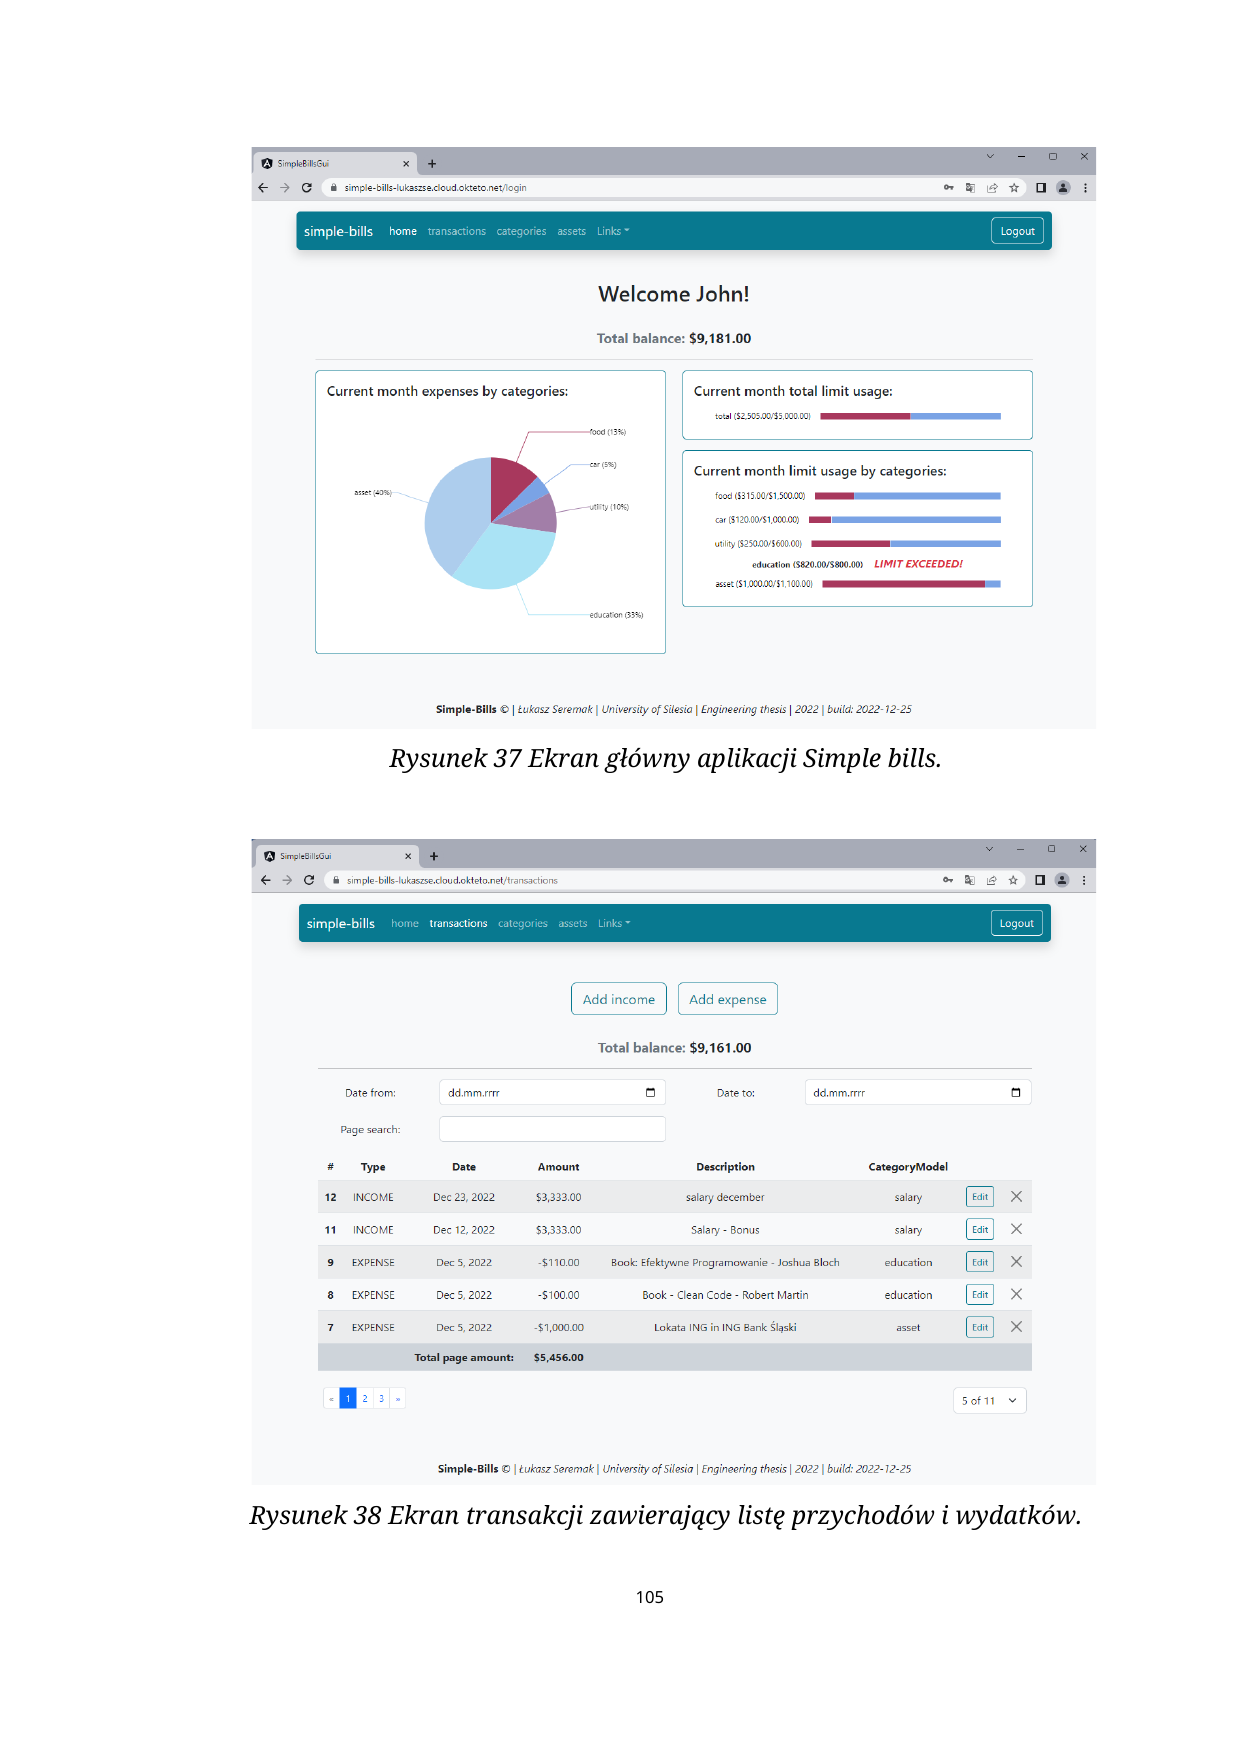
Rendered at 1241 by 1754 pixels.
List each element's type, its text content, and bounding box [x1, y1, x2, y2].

picture [251, 147, 1097, 729]
text Rysunek 37 Ekran główny aplikacji Simple bills. [207, 741, 1092, 775]
text Rysunek 38 Ekran transakcji zawierający listę przychodów i wydatków. [207, 1497, 1092, 1532]
picture [251, 839, 1097, 1485]
